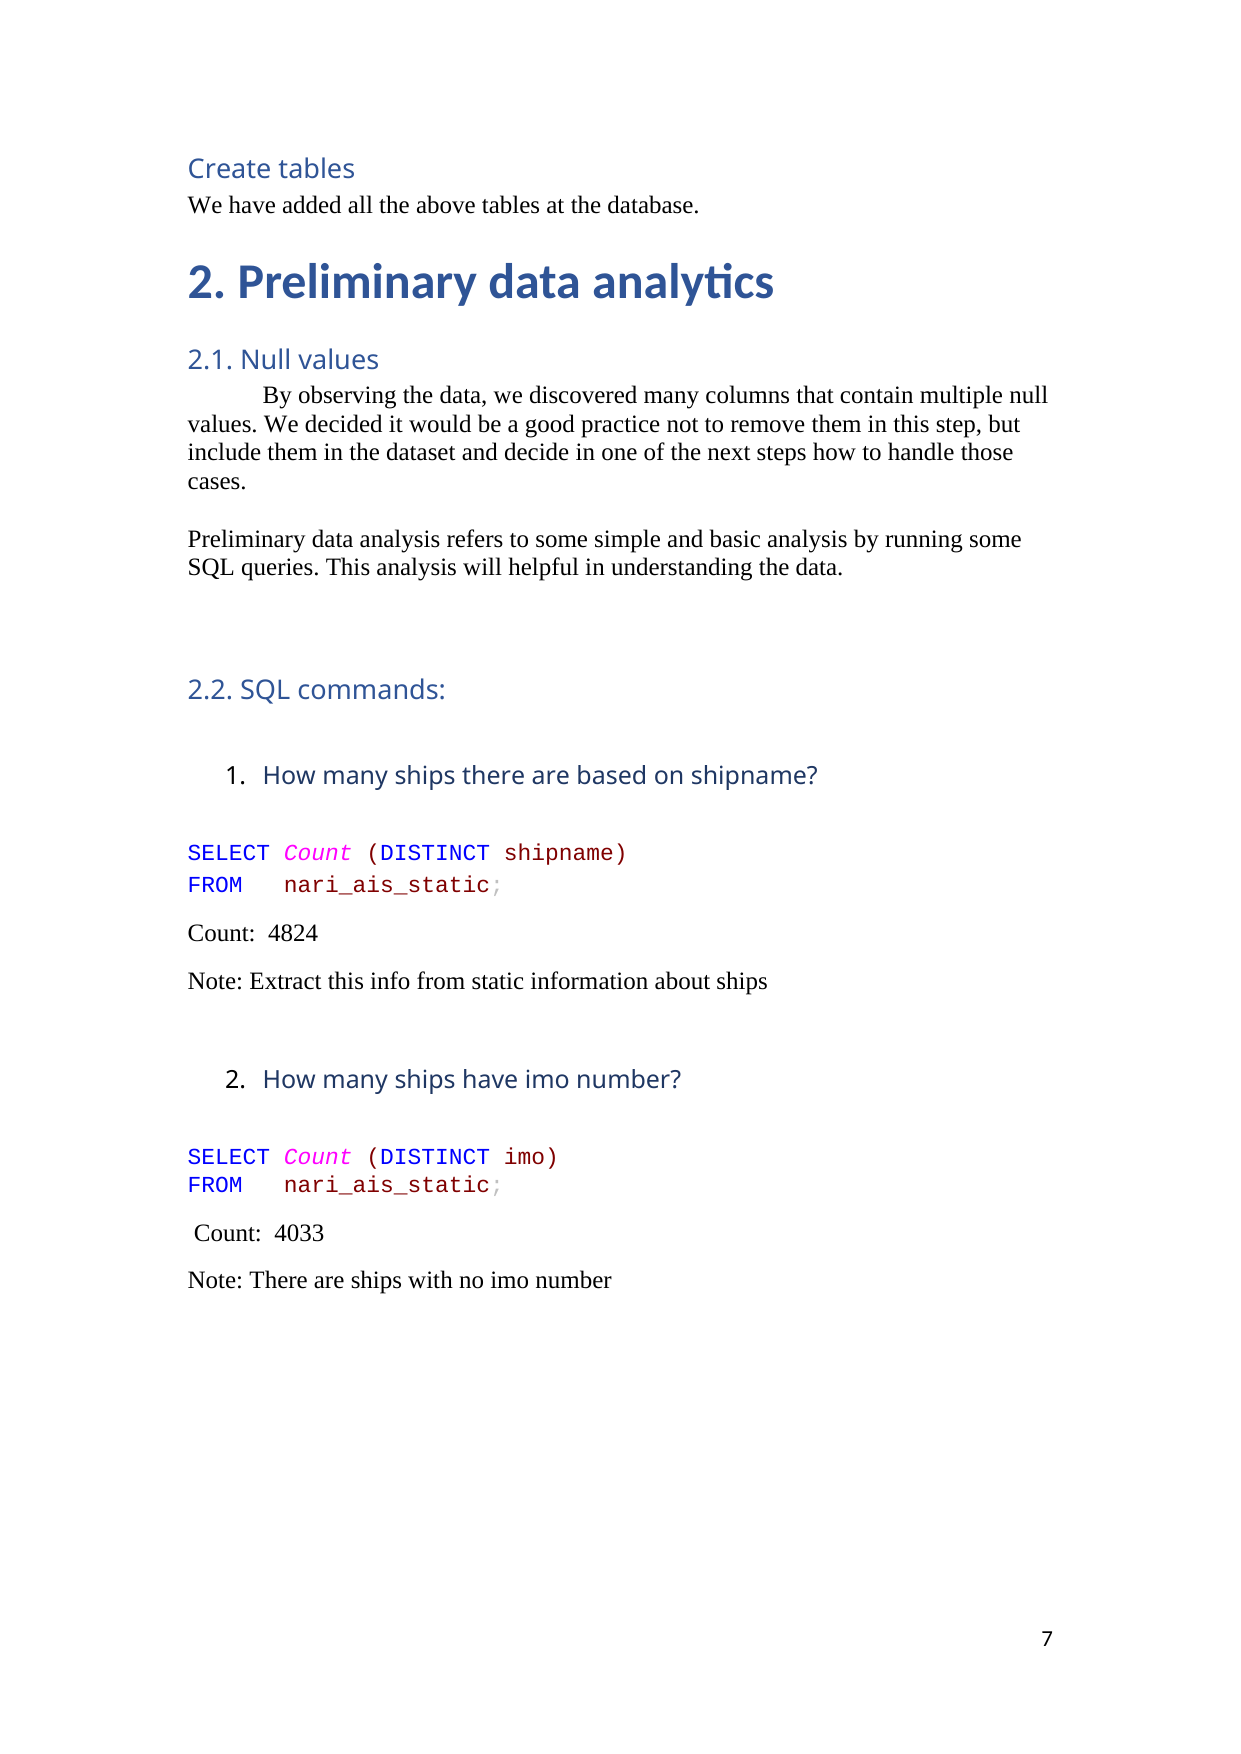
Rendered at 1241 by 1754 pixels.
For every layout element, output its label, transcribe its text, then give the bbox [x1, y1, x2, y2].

text Count: 4033 [187, 1218, 1053, 1247]
subtitle How many ships there are based on shipname? [225, 757, 1053, 791]
subtitle Create tables [187, 150, 1053, 187]
text By observing the data, we discovered many columns that contain multiple null values. We decided it would be a good practice not to remove them in this step, but include them in the dataset and decide in one of the next steps how to handle those cases. [187, 380, 1053, 495]
text Count: 4824 [187, 918, 1053, 947]
subtitle 2.2. SQL commands: [187, 671, 1053, 708]
text We have added all the above tables at the database. [187, 190, 1053, 218]
subtitle How many ships have imo number? [225, 1062, 1053, 1096]
text Note: Extract this info from static information about ships [187, 966, 1053, 995]
text Note: There are ships with no imo number [187, 1266, 1053, 1294]
text SELECT Count (DISTINCT imo) FROM nari_ais_static; [187, 1145, 1053, 1199]
subtitle 2. Preliminary data analytics [187, 250, 1053, 311]
text Preliminary data analysis refers to some simple and basic analysis by running some SQL queries. This analysis will helpful in understanding the data. [187, 524, 1053, 581]
text SELECT Count (DISTINCT shipname) FROM nari_ais_static; [187, 841, 1053, 899]
subtitle 2.1. Null values [187, 340, 1053, 377]
